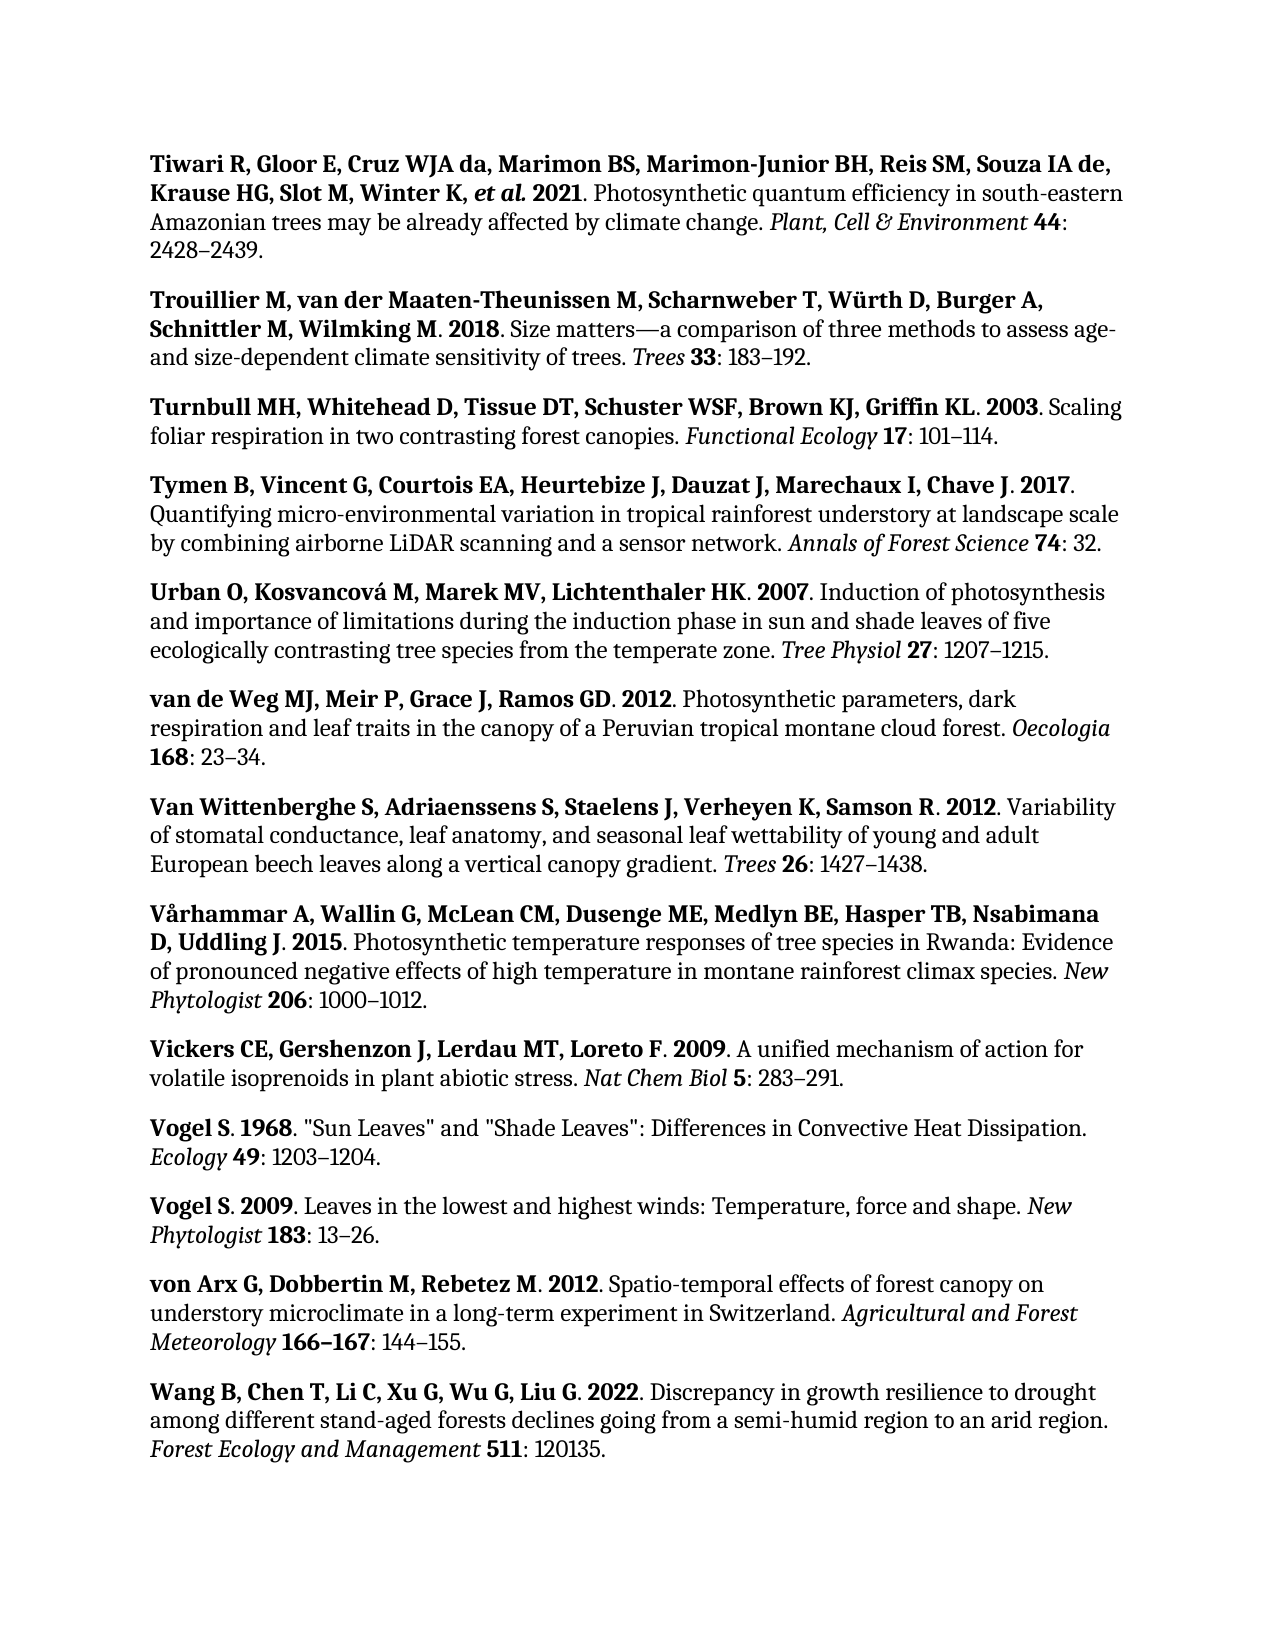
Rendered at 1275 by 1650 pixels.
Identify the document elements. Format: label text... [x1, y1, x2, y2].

text Vårhammar A, Wallin G, McLean CM, Dusenge ME, Medlyn BE, Hasper TB, Nsabimana D, Uddling J. 2015. Photosynthetic temperature responses of tree species in Rwanda: Evidence of pronounced negative effects of high temperature in montane rainforest climax species. New Phytologist 206: 1000–1012. [150, 899, 1125, 1014]
text van de Weg MJ, Meir P, Grace J, Ramos GD. 2012. Photosynthetic parameters, dark respiration and leaf traits in the canopy of a Peruvian tropical montane cloud forest. Oecologia 168: 23–34. [150, 685, 1125, 772]
text Turnbull MH, Whitehead D, Tissue DT, Schuster WSF, Brown KJ, Griffin KL. 2003. Scaling foliar respiration in two contrasting forest canopies. Functional Ecology 17: 101–114. [150, 393, 1125, 450]
text Vickers CE, Gershenzon J, Lerdau MT, Loreto F. 2009. A unified mechanism of action for volatile isoprenoids in plant abiotic stress. Nat Chem Biol 5: 283–291. [150, 1035, 1125, 1093]
text Tiwari R, Gloor E, Cruz WJA da, Marimon BS, Marimon-Junior BH, Reis SM, Souza IA de, Krause HG, Slot M, Winter K, et al. 2021. Photosynthetic quantum efficiency in south-eastern Amazonian trees may be already affected by climate change. Plant, Cell & Environment 44: 2428–2439. [150, 150, 1125, 265]
text Vogel S. 2009. Leaves in the lowest and highest winds: Temperature, force and shape. New Phytologist 183: 13–26. [150, 1192, 1125, 1249]
text Vogel S. 1968. "Sun Leaves" and "Shade Leaves": Differences in Convective Heat Dissipation. Ecology 49: 1203–1204. [150, 1114, 1125, 1171]
text Urban O, Kosvancová M, Marek MV, Lichtenthaler HK. 2007. Induction of photosynthesis and importance of limitations during the induction phase in sun and shade leaves of five ecologically contrasting tree species from the temperate zone. Tree Physiol 27: 1207–1215. [150, 578, 1125, 664]
text Wang B, Chen T, Li C, Xu G, Wu G, Liu G. 2022. Discrepancy in growth resilience to drought among different stand-aged forests declines going from a semi-humid region to an arid region. Forest Ecology and Management 511: 120135. [150, 1377, 1125, 1464]
text von Arx G, Dobbertin M, Rebetez M. 2012. Spatio-temporal effects of forest canopy on understory microclimate in a long-term experiment in Switzerland. Agricultural and Forest Meteorology 166–167: 144–155. [150, 1270, 1125, 1357]
text Trouillier M, van der Maaten-Theunissen M, Scharnweber T, Würth D, Burger A, Schnittler M, Wilmking M. 2018. Size matters—a comparison of three methods to assess age- and size-dependent climate sensitivity of trees. Trees 33: 183–192. [150, 286, 1125, 372]
text Tymen B, Vincent G, Courtois EA, Heurtebize J, Dauzat J, Marechaux I, Chave J. 2017. Quantifying micro-environmental variation in tropical rainforest understory at landscape scale by combining airborne LiDAR scanning and a sensor network. Annals of Forest Science 74: 32. [150, 471, 1125, 557]
text Van Wittenberghe S, Adriaenssens S, Staelens J, Verheyen K, Samson R. 2012. Variability of stomatal conductance, leaf anatomy, and seasonal leaf wettability of young and adult European beech leaves along a vertical canopy gradient. Trees 26: 1427–1438. [150, 792, 1125, 879]
